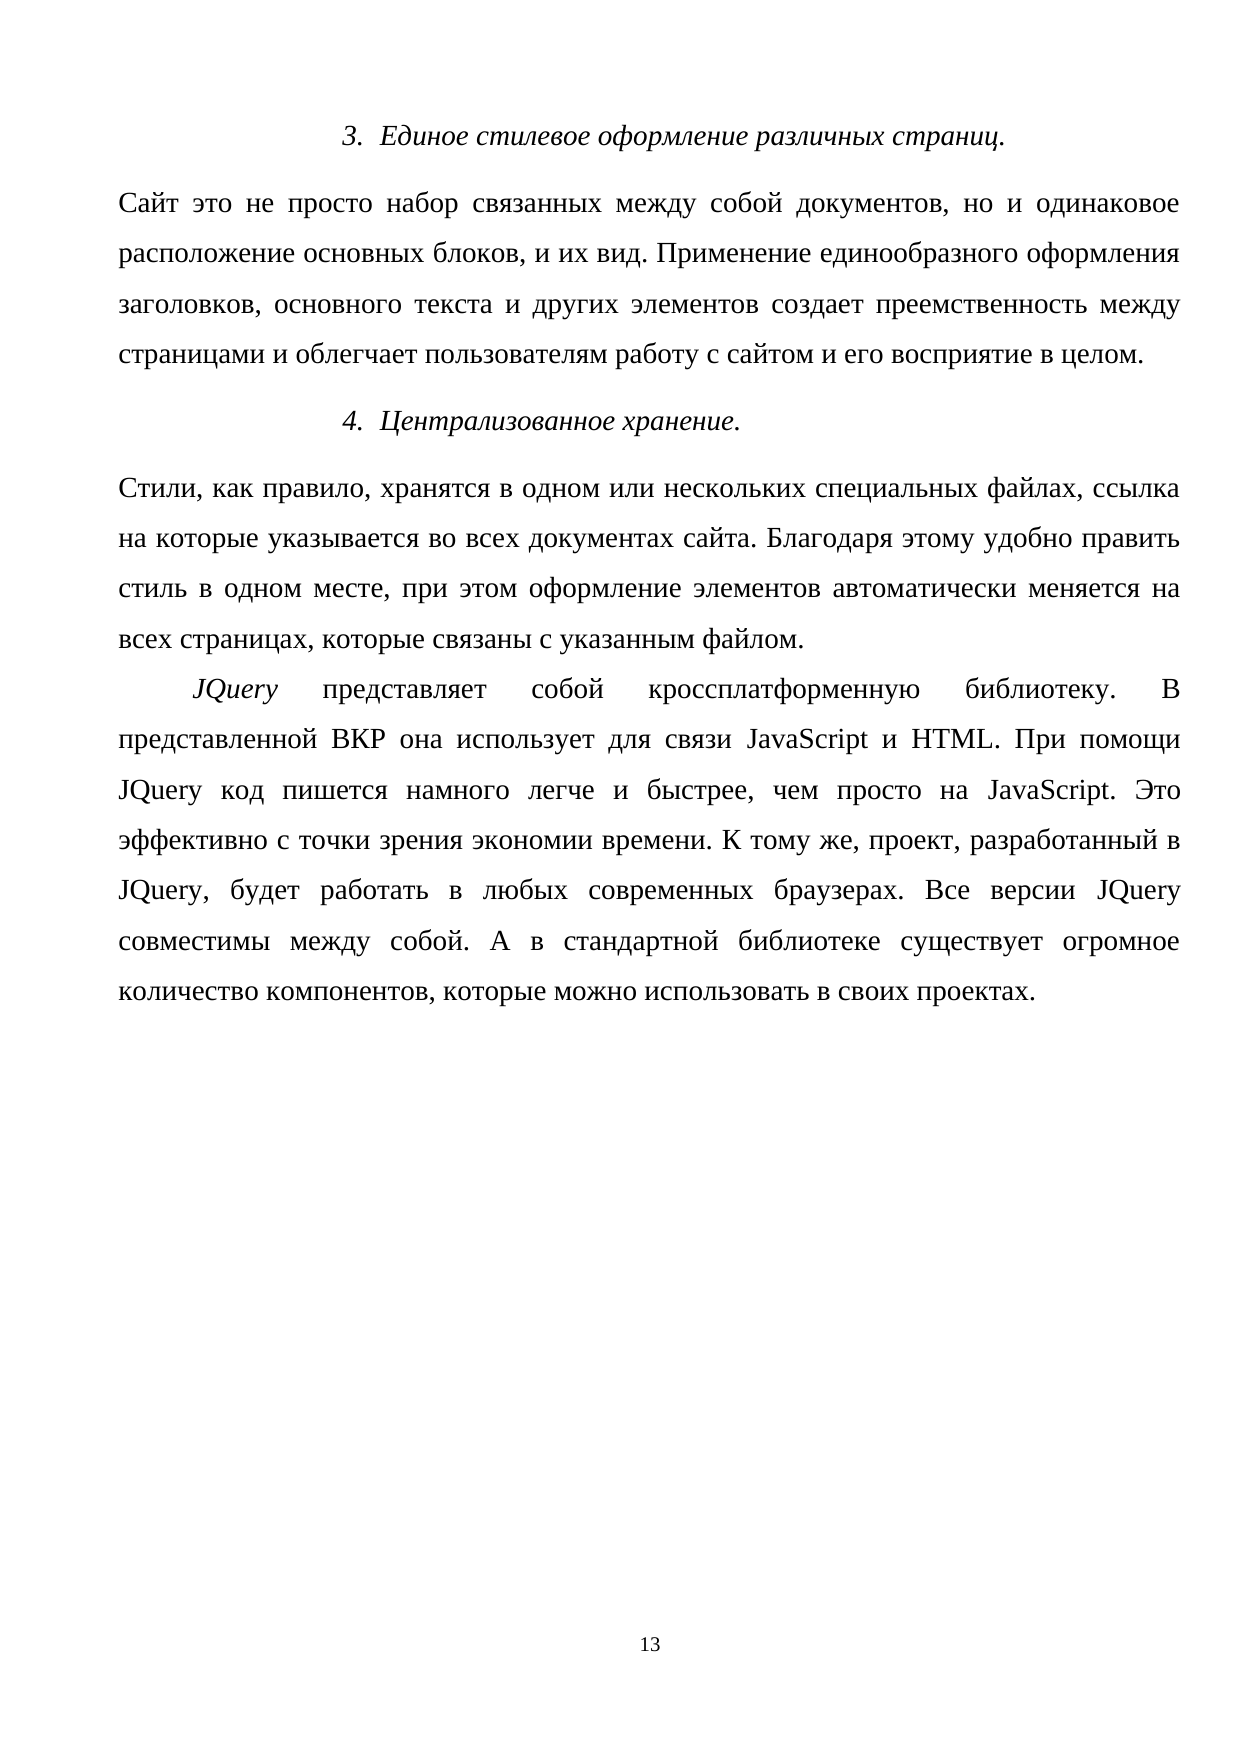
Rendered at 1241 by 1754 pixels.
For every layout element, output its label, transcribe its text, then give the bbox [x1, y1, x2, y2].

list Централизованное хранение. [342, 403, 1181, 437]
text Стили, как правило, хранятся в одном или нескольких специальных файлах, ссылка на которые указывается во всех документах сайта. Благодаря этому удобно править стиль в одном месте, при этом оформление элементов автоматически меняется на всех страницах, которые связаны с указанным файлом. [118, 470, 1181, 654]
text Сайт это не просто набор связанных между собой документов, но и одинаковое расположение основных блоков, и их вид. Применение единообразного оформления заголовков, основного текста и других элементов создает преемственность между страницами и облегчает пользователям работу с сайтом и его восприятие в целом. [118, 185, 1181, 369]
list Единое стилевое оформление различных страниц. [342, 118, 1181, 152]
text JQuery представляет собой кроссплатформенную библиотеку. В представленной ВКР она использует для связи JavaScript и HTML. При помощи JQuery код пишется намного легче и быстрее, чем просто на JavaScript. Это эффективно с точки зрения экономии времени. К тому же, проект, разработанный в JQuery, будет работать в любых современных браузерах. Все версии JQuery совместимы между собой. А в стандартной библиотеке существует огромное количество компонентов, которые можно использовать в своих проектах. [118, 671, 1181, 1007]
